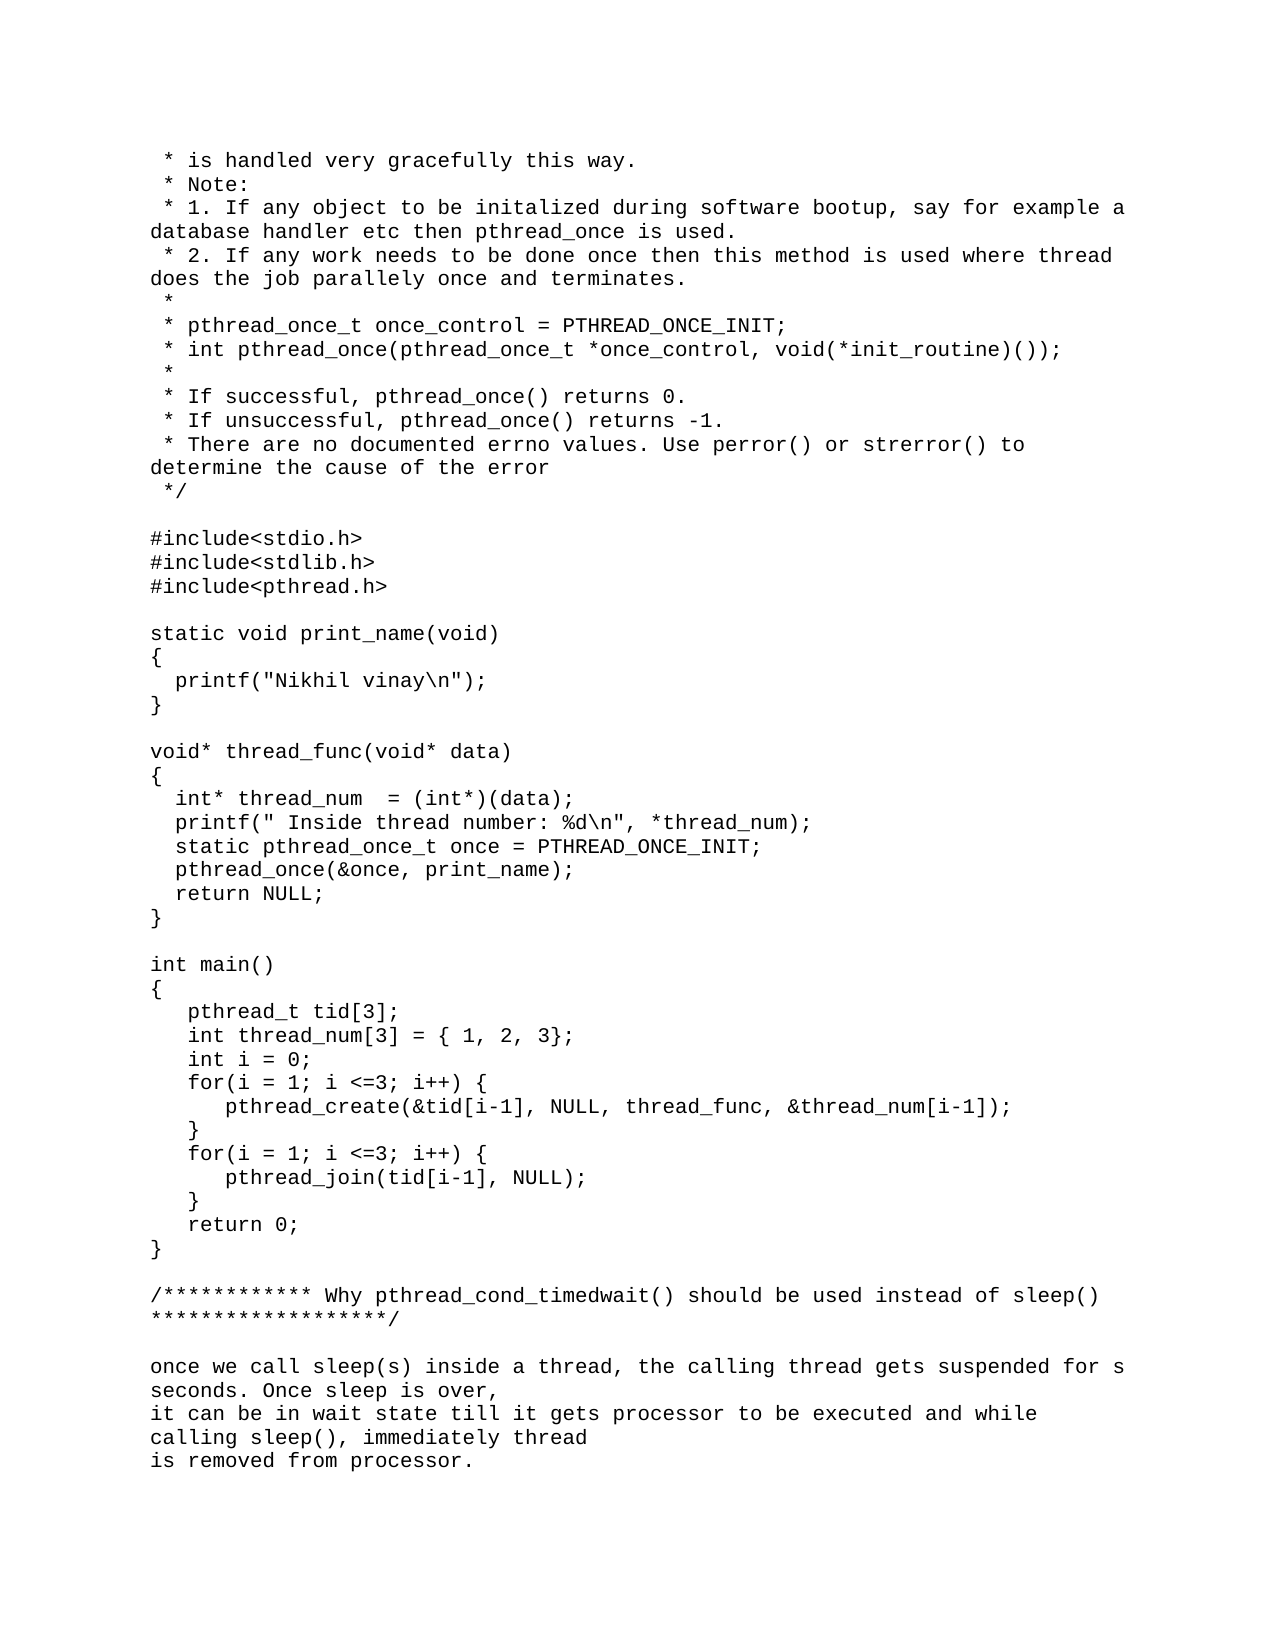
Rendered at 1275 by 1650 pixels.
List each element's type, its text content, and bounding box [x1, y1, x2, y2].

text * int pthread_once(pthread_once_t *once_control, void(*init_routine)()); [150, 339, 1125, 363]
text for(i = 1; i <=3; i++) { [150, 1143, 1125, 1167]
text printf(" Inside thread number: %d\n", *thread_num); [150, 812, 1125, 836]
text } [150, 1190, 1125, 1214]
text pthread_once(&once, print_name); [150, 859, 1125, 883]
text * Note: [150, 174, 1125, 197]
text static void print_name(void) [150, 623, 1125, 647]
text return 0; [150, 1214, 1125, 1238]
text return NULL; [150, 883, 1125, 907]
text * is handled very gracefully this way. [150, 150, 1125, 174]
text } [150, 1119, 1125, 1143]
text * If unsuccessful, pthread_once() returns -1. [150, 410, 1125, 434]
text } [150, 907, 1125, 930]
text it can be in wait state till it gets processor to be executed and while calling sleep(), immediately thread [150, 1403, 1125, 1451]
text int thread_num[3] = { 1, 2, 3}; [150, 1025, 1125, 1048]
text * 1. If any object to be initalized during software bootup, say for example a database handler etc then pthread_once is used. [150, 197, 1125, 244]
text for(i = 1; i <=3; i++) { [150, 1072, 1125, 1096]
text { [150, 765, 1125, 788]
text { [150, 647, 1125, 670]
text int* thread_num = (int*)(data); [150, 788, 1125, 812]
text static pthread_once_t once = PTHREAD_ONCE_INIT; [150, 836, 1125, 859]
text } [150, 694, 1125, 717]
text int i = 0; [150, 1048, 1125, 1072]
text /************ Why pthread_cond_timedwait() should be used instead of sleep() *******************/ [150, 1285, 1125, 1332]
text * 2. If any work needs to be done once then this method is used where thread does the job parallely once and terminates. [150, 244, 1125, 292]
text void* thread_func(void* data) [150, 741, 1125, 765]
text printf("Nikhil vinay\n"); [150, 670, 1125, 694]
text { [150, 978, 1125, 1001]
text } [150, 1238, 1125, 1261]
text * If successful, pthread_once() returns 0. [150, 386, 1125, 410]
text int main() [150, 954, 1125, 978]
text #include<pthread.h> [150, 576, 1125, 599]
text #include<stdlib.h> [150, 552, 1125, 576]
text once we call sleep(s) inside a thread, the calling thread gets suspended for s seconds. Once sleep is over, [150, 1356, 1125, 1403]
text is removed from processor. [150, 1451, 1125, 1474]
text #include<stdio.h> [150, 528, 1125, 552]
text * pthread_once_t once_control = PTHREAD_ONCE_INIT; [150, 316, 1125, 339]
text * There are no documented errno values. Use perror() or strerror() to determine the cause of the error [150, 434, 1125, 481]
text * [150, 292, 1125, 316]
text pthread_t tid[3]; [150, 1001, 1125, 1025]
text */ [150, 481, 1125, 505]
text * [150, 363, 1125, 386]
text pthread_join(tid[i-1], NULL); [150, 1167, 1125, 1190]
text pthread_create(&tid[i-1], NULL, thread_func, &thread_num[i-1]); [150, 1096, 1125, 1119]
